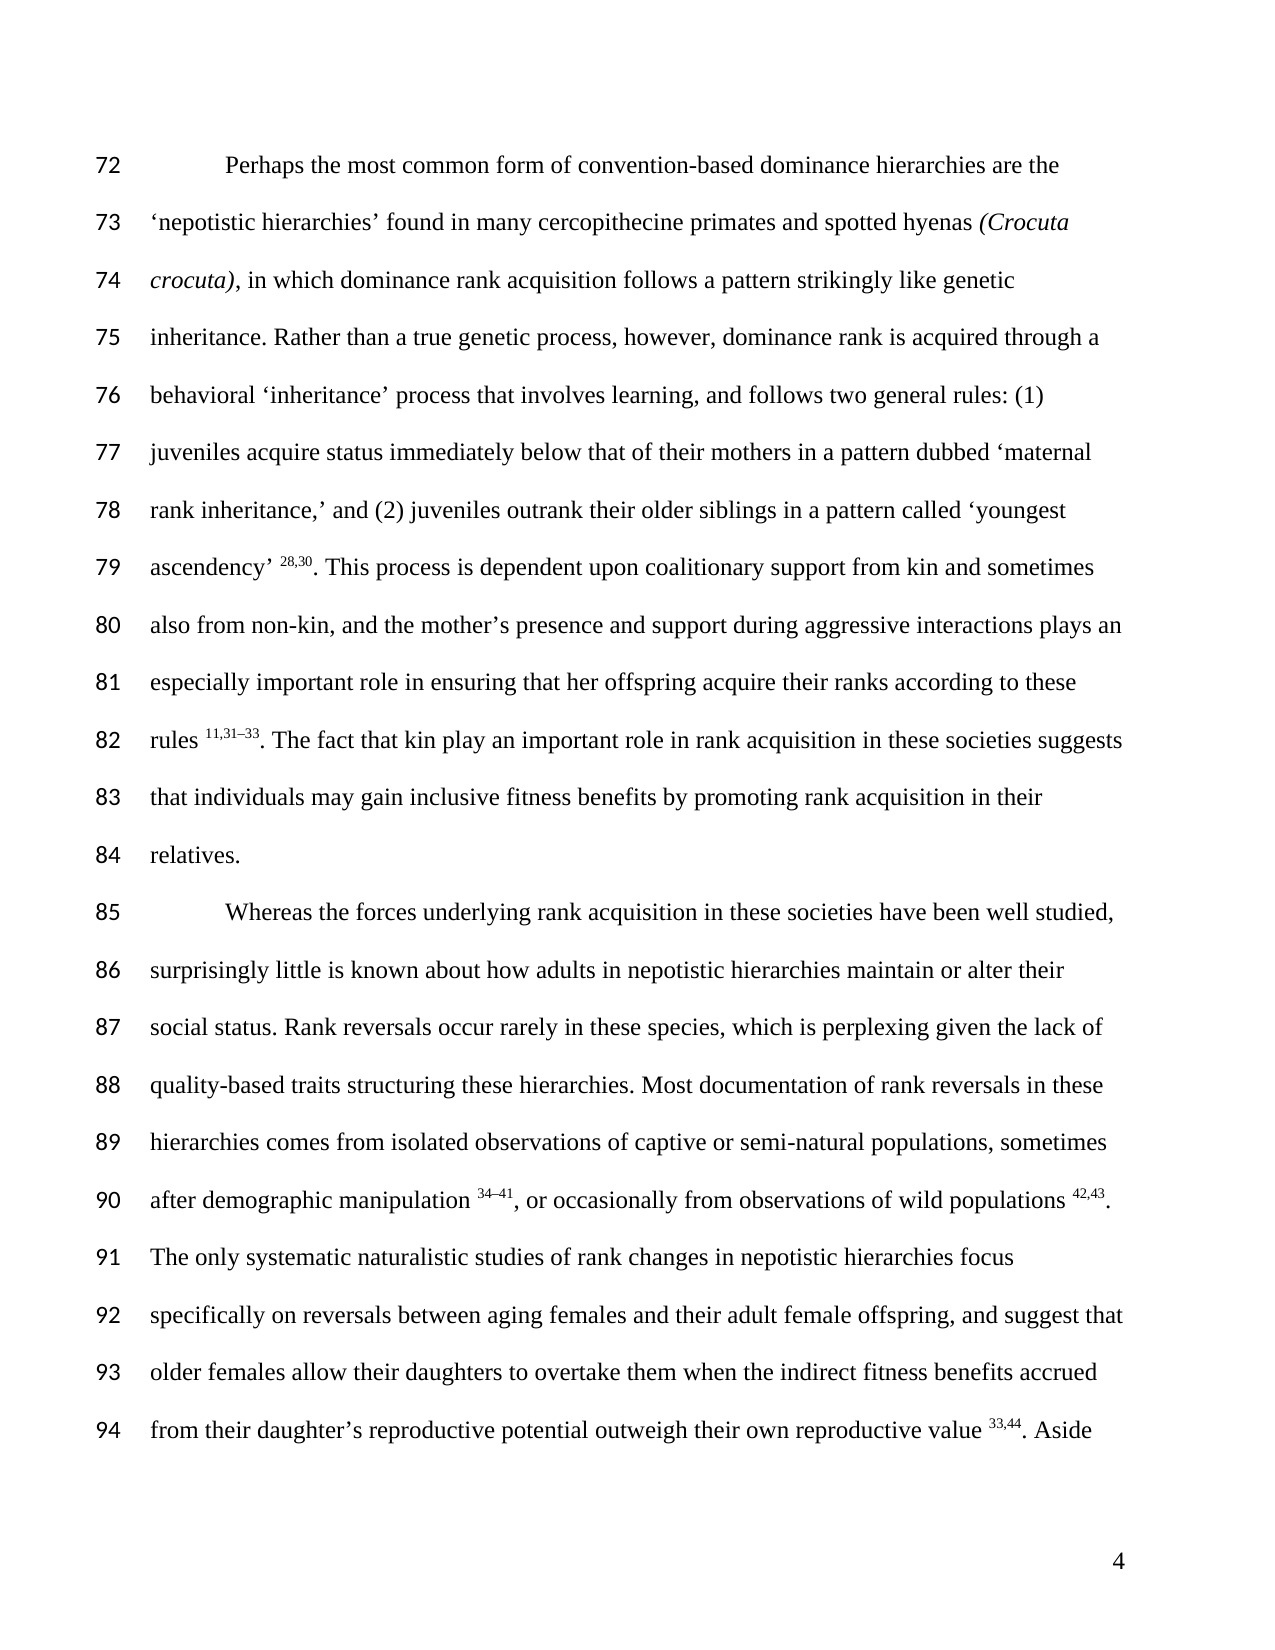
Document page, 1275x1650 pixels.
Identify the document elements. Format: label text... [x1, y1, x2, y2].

text Perhaps the most common form of convention-based dominance hierarchies are the ‘nepotistic hierarchies’ found in many cercopithecine primates and spotted hyenas (Crocuta crocuta), in which dominance rank acquisition follows a pattern strikingly like genetic inheritance. Rather than a true genetic process, however, dominance rank is acquired through a behavioral ‘inheritance’ process that involves learning, and follows two general rules: (1) juveniles acquire status immediately below that of their mothers in a pattern dubbed ‘maternal rank inheritance,’ and (2) juveniles outrank their older siblings in a pattern called ‘youngest ascendency’ 28,30. This process is dependent upon coalitionary support from kin and sometimes also from non-kin, and the mother’s presence and support during aggressive interactions plays an especially important role in ensuring that her offspring acquire their ranks according to these rules 11,31–33. The fact that kin play an important role in rank acquisition in these societies suggests that individuals may gain inclusive fitness benefits by promoting rank acquisition in their relatives. [150, 150, 1125, 869]
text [150, 897, 1125, 1444]
